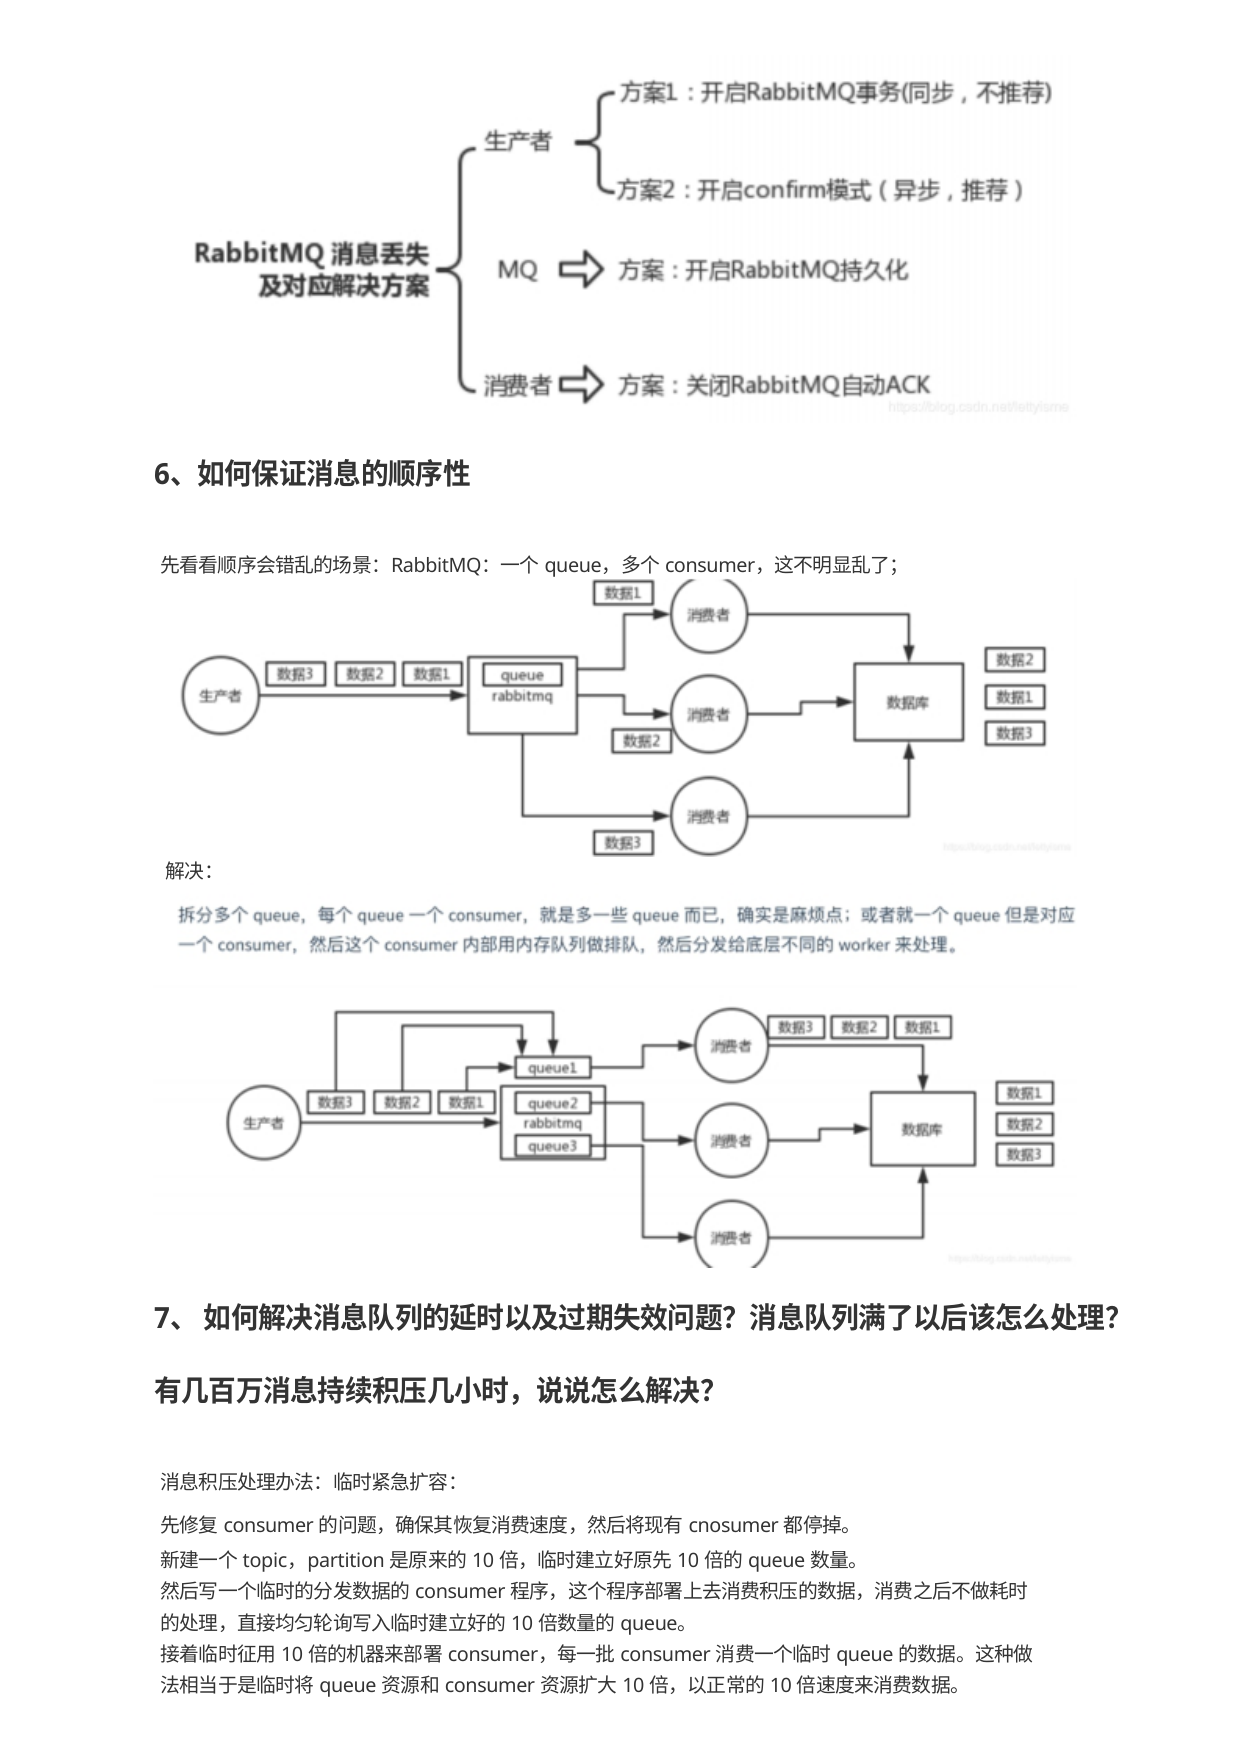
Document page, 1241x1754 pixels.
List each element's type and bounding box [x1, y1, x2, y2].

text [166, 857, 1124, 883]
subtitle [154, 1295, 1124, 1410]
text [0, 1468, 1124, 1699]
picture [153, 578, 1077, 857]
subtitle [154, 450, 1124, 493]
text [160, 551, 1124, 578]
picture [153, 883, 1077, 1268]
picture [153, 55, 1077, 423]
